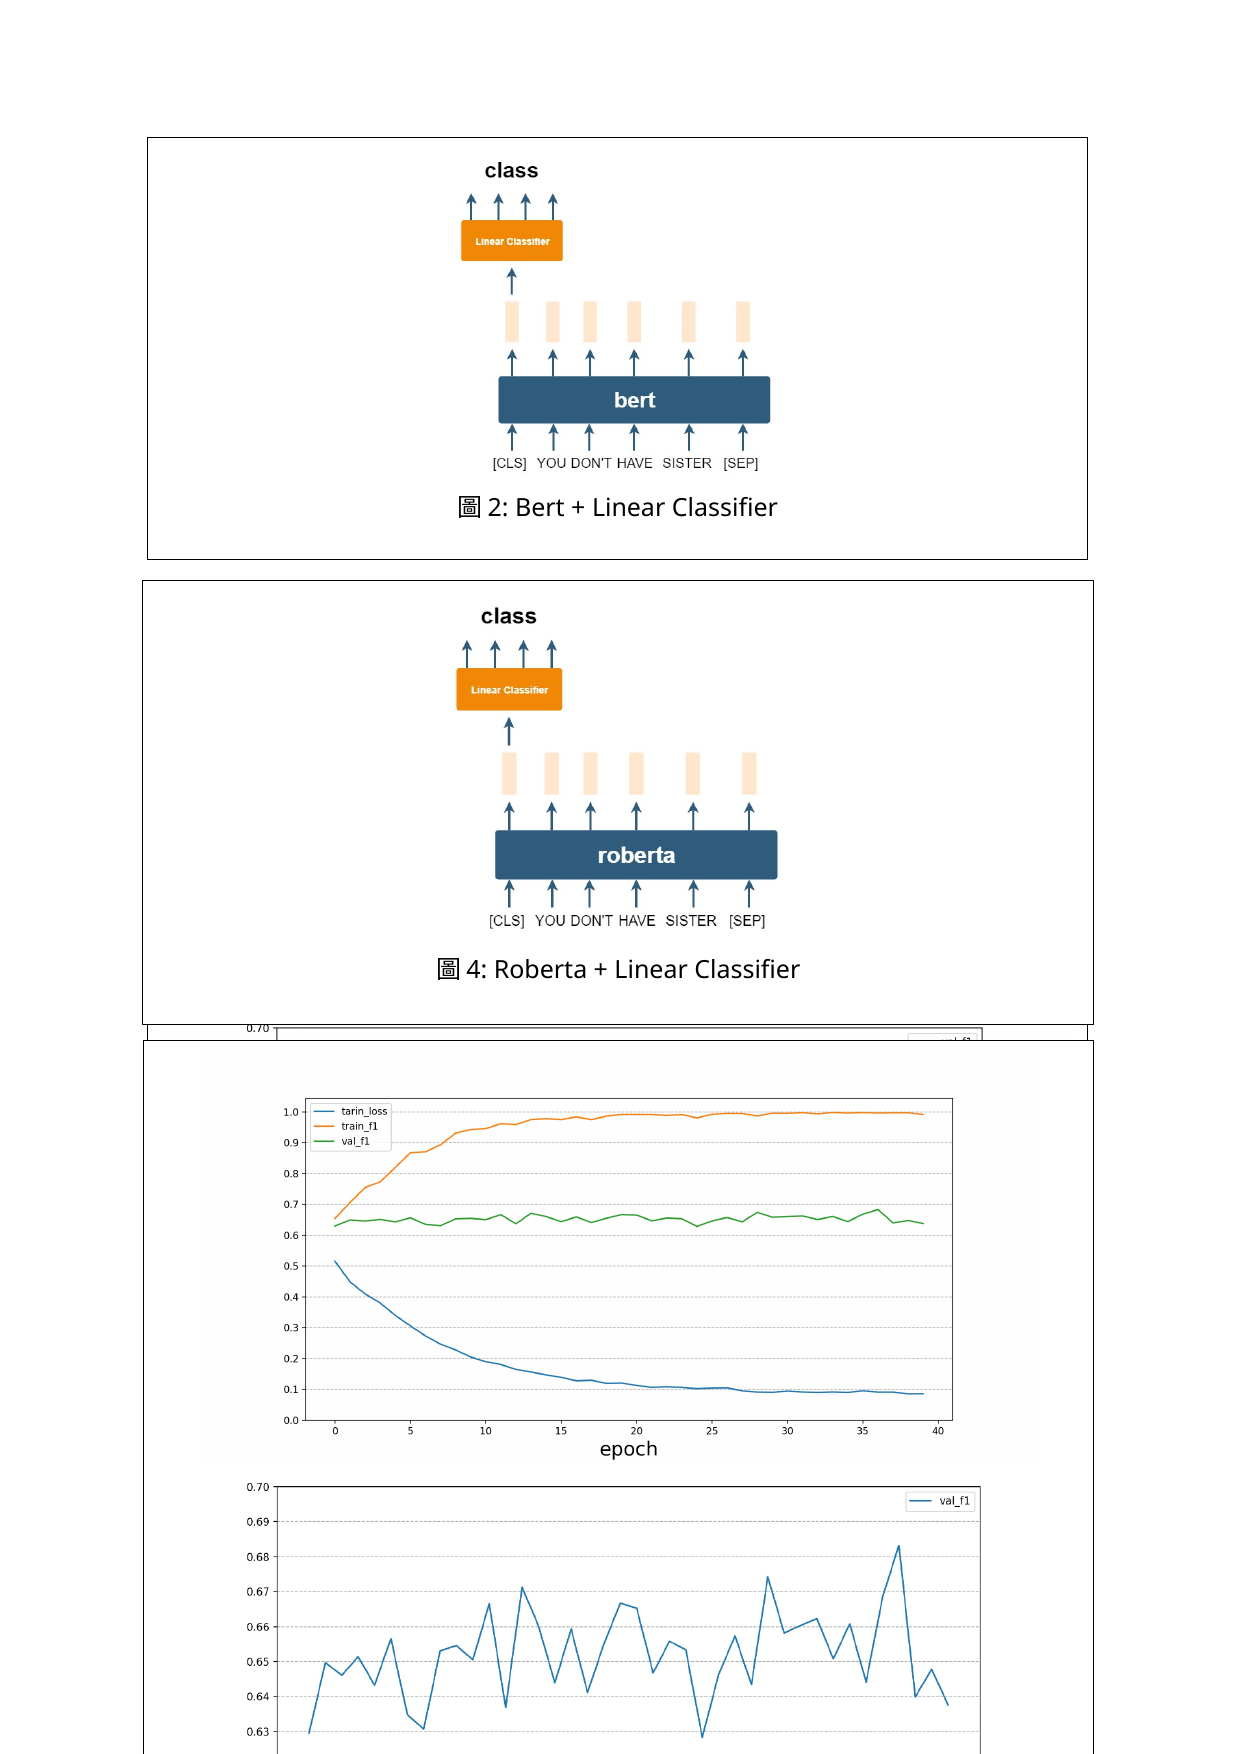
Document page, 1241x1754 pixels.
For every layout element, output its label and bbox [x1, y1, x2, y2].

picture [455, 145, 780, 488]
picture [443, 588, 793, 950]
picture [201, 1048, 1036, 1754]
picture [163, 1025, 1073, 1040]
